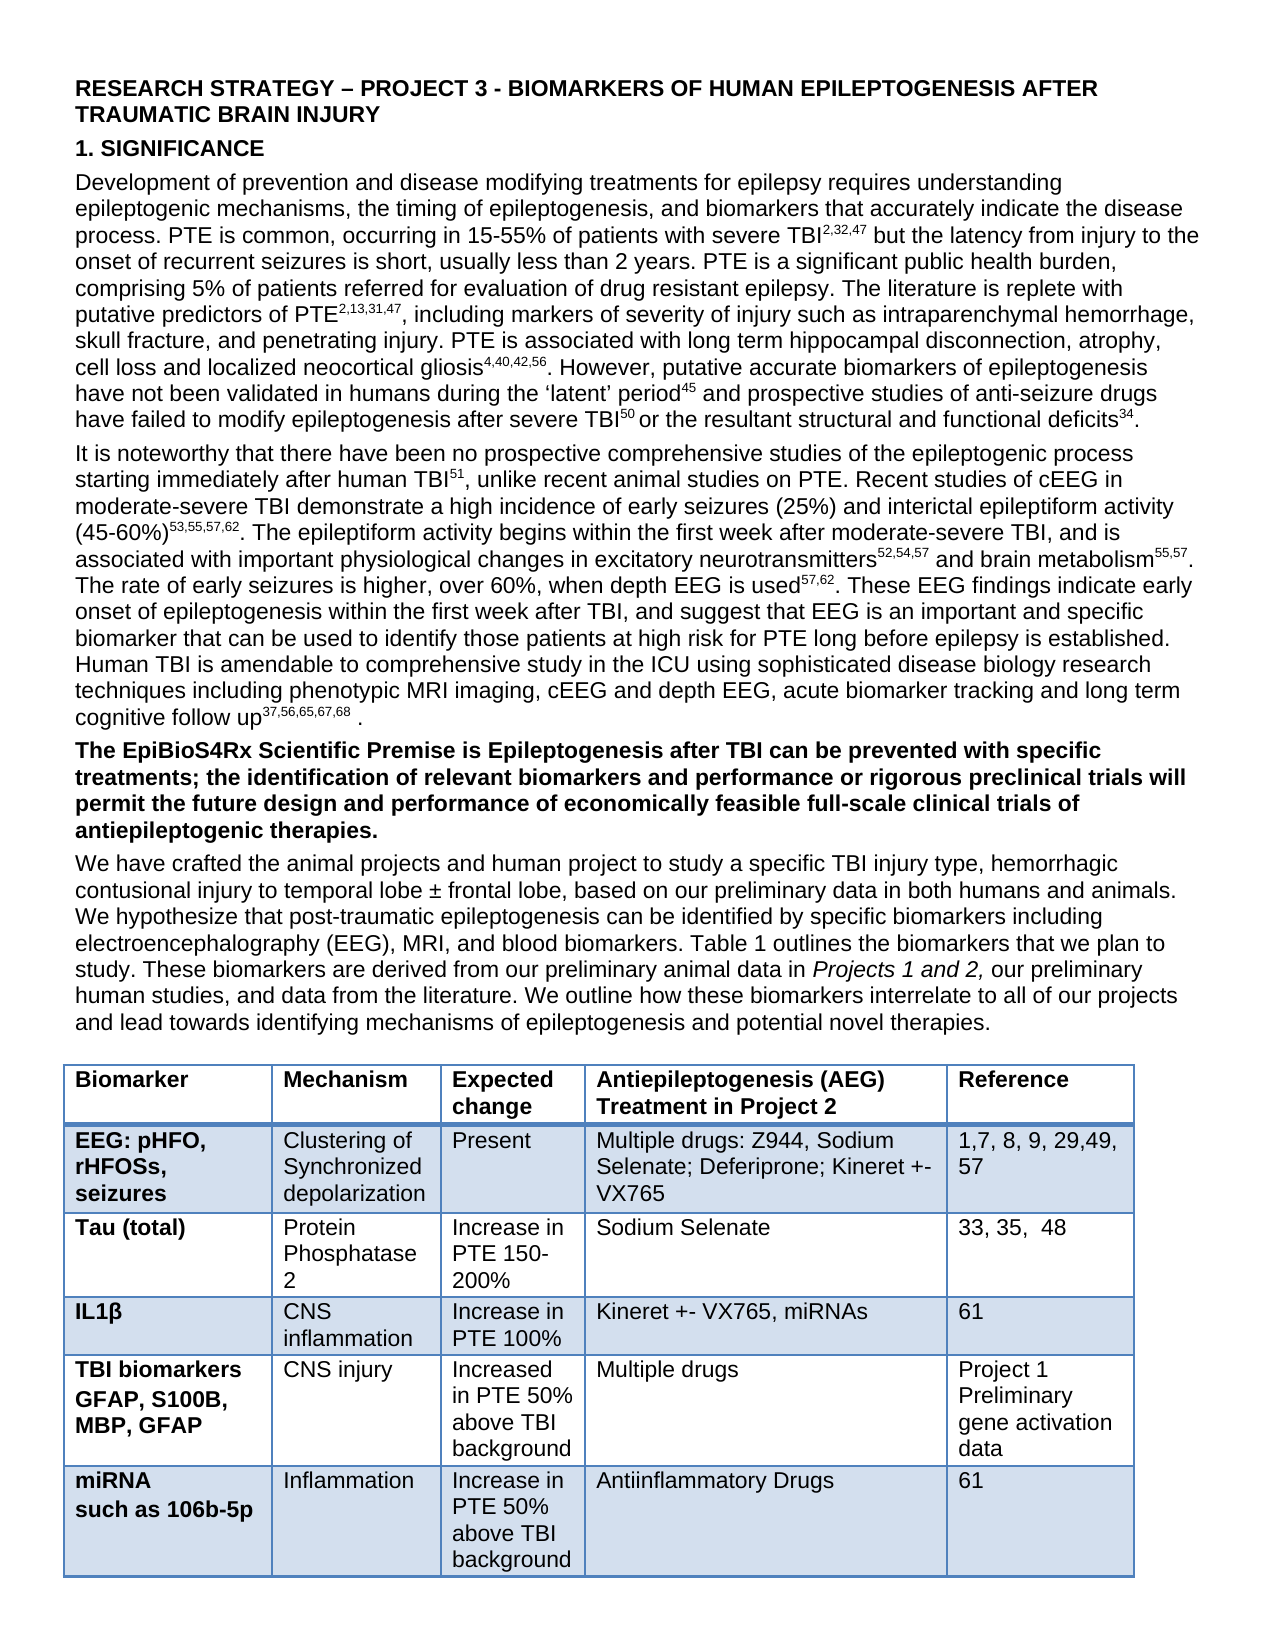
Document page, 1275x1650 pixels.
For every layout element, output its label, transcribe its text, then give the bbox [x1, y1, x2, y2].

table_cell 1,7, 8, 9, 29,49, 57 [948, 1127, 1133, 1212]
table_cell Multiple drugs [586, 1356, 946, 1465]
table_header Expected change [442, 1066, 584, 1122]
table_cell 61 [948, 1467, 1133, 1575]
table_header Biomarker [65, 1066, 271, 1122]
table_cell Increase in PTE 50% above TBI background [442, 1467, 584, 1575]
table_cell Increased in PTE 50% above TBI background [442, 1356, 584, 1465]
table_header Reference [948, 1066, 1133, 1122]
table_cell Protein Phosphatase 2 [273, 1214, 440, 1296]
text We have crafted the animal projects and human project to study a specific TBI injury type, hemorrhagic contusional injury to temporal lobe ± frontal lobe, based on our preliminary data in both humans and animals. We hypothesize that post-traumatic epileptogenesis can be identified by specific biomarkers including electroencephalography (EEG), MRI, and blood biomarkers. Table 1 outlines the biomarkers that we plan to study. These biomarkers are derived from our preliminary animal data in Projects 1 and 2, our preliminary human studies, and data from the literature. We outline how these biomarkers interrelate to all of our projects and lead towards identifying mechanisms of epileptogenesis and potential novel therapies. [75, 850, 1200, 1035]
table_header Mechanism [273, 1066, 440, 1122]
table_cell IL1β [65, 1298, 271, 1354]
table_cell 61 [948, 1298, 1133, 1354]
table_cell Sodium Selenate [586, 1214, 946, 1296]
table_cell Antiinflammatory Drugs [586, 1467, 946, 1575]
table_cell Tau (total) [65, 1214, 271, 1296]
table_cell Project 1 Preliminary gene activation data [948, 1356, 1133, 1465]
table_cell Inflammation [273, 1467, 440, 1575]
table_cell Kineret +- VX765, miRNAs [586, 1298, 946, 1354]
subtitle 1. SIGNIFICANCE [75, 135, 1200, 162]
text Development of prevention and disease modifying treatments for epilepsy requires understanding epileptogenic mechanisms, the timing of epileptogenesis, and biomarkers that accurately indicate the disease process. PTE is common, occurring in 15-55% of patients with severe TBI2,32,47 but the latency from injury to the onset of recurrent seizures is short, usually less than 2 years. PTE is a significant public health burden, comprising 5% of patients referred for evaluation of drug resistant epilepsy. The literature is replete with putative predictors of PTE2,13,31,47, including markers of severity of injury such as intraparenchymal hemorrhage, skull fracture, and penetrating injury. PTE is associated with long term hippocampal disconnection, atrophy, cell loss and localized neocortical gliosis4,40,42,56. However, putative accurate biomarkers of epileptogenesis have not been validated in humans during the ‘latent’ period45 and prospective studies of anti-seizure drugs have failed to modify epileptogenesis after severe TBI50 or the resultant structural and functional deficits34. [75, 169, 1200, 433]
text The EpiBioS4Rx Scientific Premise is Epileptogenesis after TBI can be prevented with specific treatments; the identification of relevant biomarkers and performance or rigorous preclinical trials will permit the future design and performance of economically feasible full-scale clinical trials of antiepileptogenic therapies. [75, 737, 1200, 843]
table_cell Increase in PTE 100% [442, 1298, 584, 1354]
table_cell 33, 35, 48 [948, 1214, 1133, 1296]
subtitle RESEARCH STRATEGY – project 3 - biomarkers of human epileptogenesis after traumatic brain injury [75, 75, 1200, 128]
table_cell Present [442, 1127, 584, 1212]
table_cell Clustering of Synchronized depolarization [273, 1127, 440, 1212]
table_cell Increase in PTE 150-200% [442, 1214, 584, 1296]
table_cell CNS inflammation [273, 1298, 440, 1354]
table_cell TBI biomarkers GFAP, S100B, MBP, GFAP [65, 1356, 271, 1465]
text It is noteworthy that there have been no prospective comprehensive studies of the epileptogenic process starting immediately after human TBI51, unlike recent animal studies on PTE. Recent studies of cEEG in moderate-severe TBI demonstrate a high incidence of early seizures (25%) and interictal epileptiform activity (45-60%)53,55,57,62. The epileptiform activity begins within the first week after moderate-severe TBI, and is associated with important physiological changes in excitatory neurotransmitters52,54,57 and brain metabolism55,57. The rate of early seizures is higher, over 60%, when depth EEG is used57,62. These EEG findings indicate early onset of epileptogenesis within the first week after TBI, and suggest that EEG is an important and specific biomarker that can be used to identify those patients at high risk for PTE long before epilepsy is established. Human TBI is amendable to comprehensive study in the ICU using sophisticated disease biology research techniques including phenotypic MRI imaging, cEEG and depth EEG, acute biomarker tracking and long term cognitive follow up37,56,65,67,68 . [75, 440, 1200, 730]
table_cell Multiple drugs: Z944, Sodium Selenate; Deferiprone; Kineret +- VX765 [586, 1127, 946, 1212]
table_cell CNS injury [273, 1356, 440, 1465]
table_cell EEG: pHFO, rHFOSs, seizures [65, 1127, 271, 1212]
table_cell miRNA such as 106b-5p [65, 1467, 271, 1575]
table_header Antiepileptogenesis (AEG) Treatment in Project 2 [586, 1066, 946, 1122]
